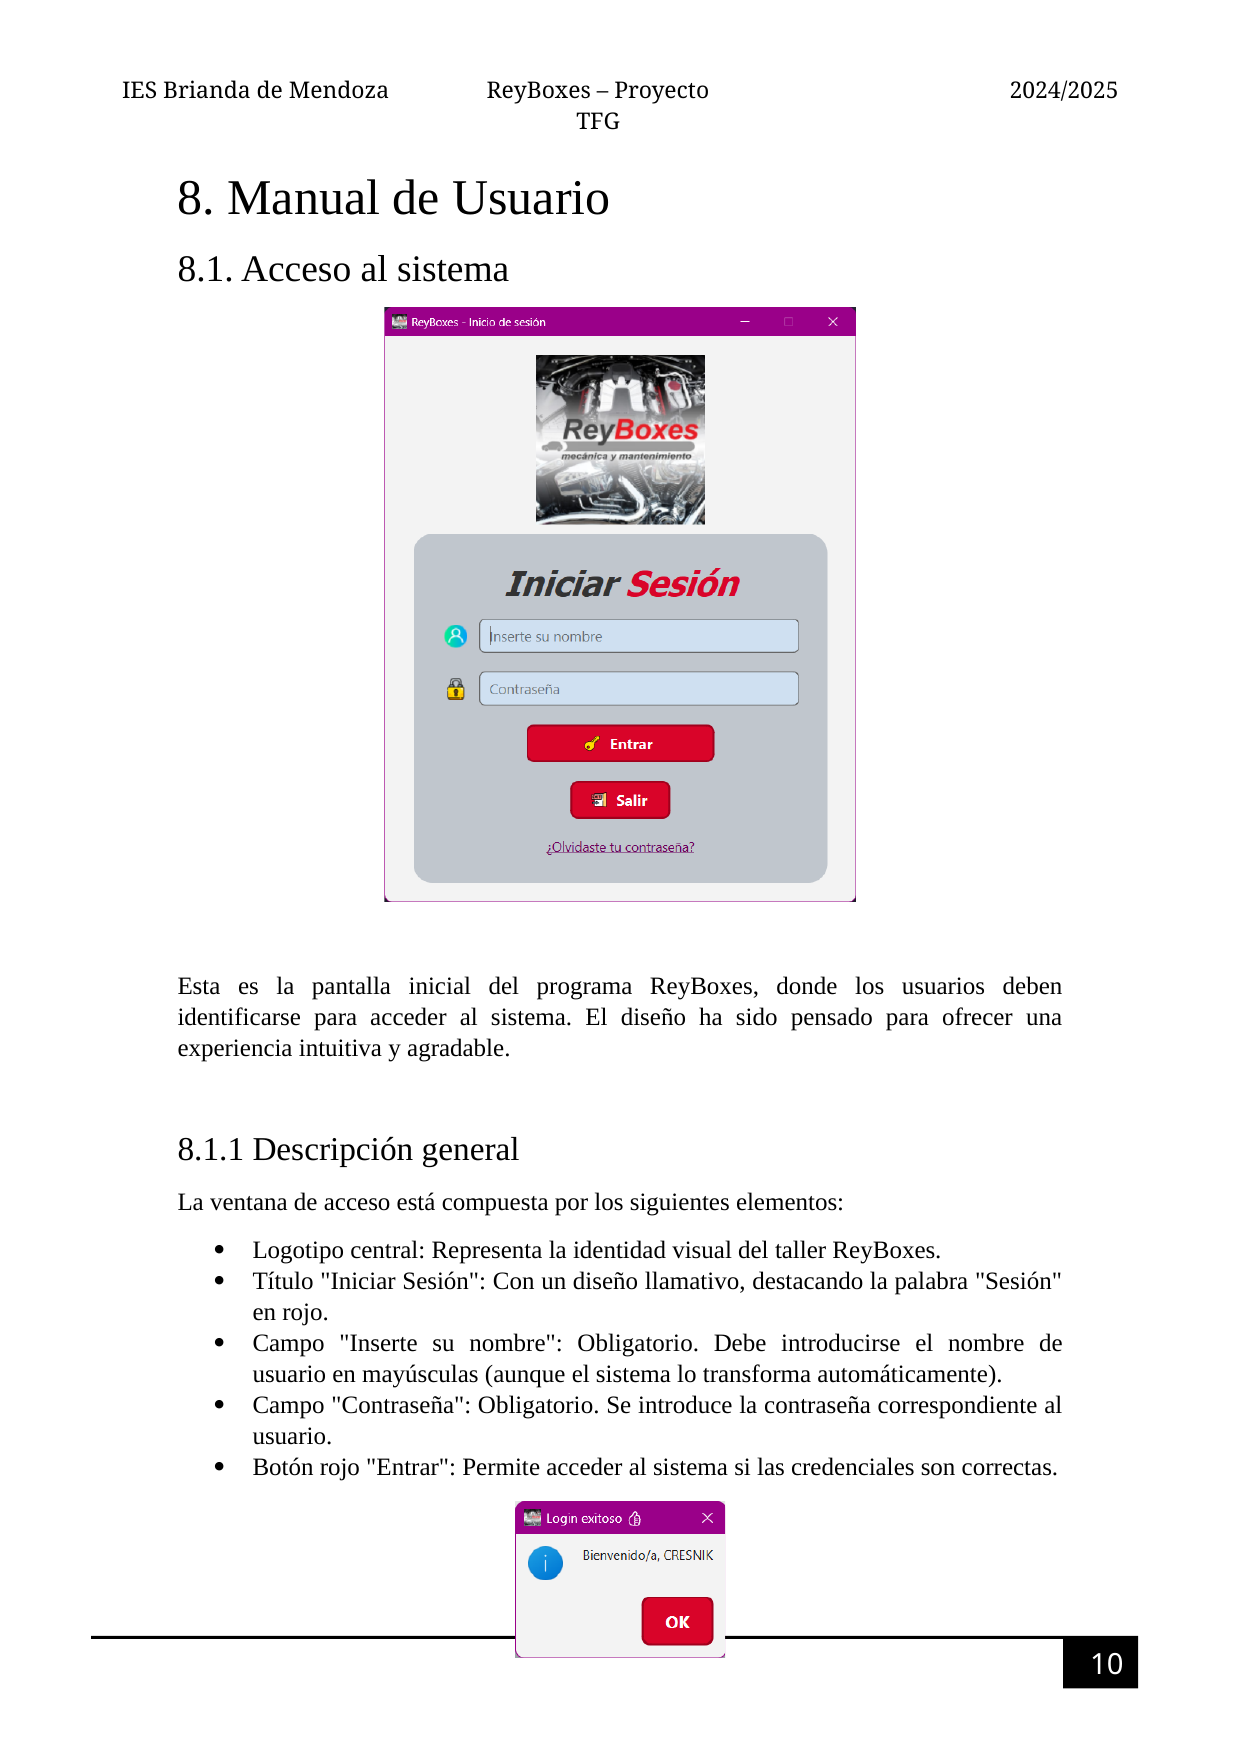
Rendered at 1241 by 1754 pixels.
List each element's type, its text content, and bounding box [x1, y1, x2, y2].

picture [515, 1501, 725, 1658]
text 8. Manual de Usuario [177, 167, 1063, 225]
text 8.1.1 Descripción general [177, 1129, 1063, 1167]
picture [384, 307, 856, 902]
list Logotipo central: Representa la identidad visual del taller ReyBoxes. [215, 1235, 1063, 1263]
list Título "Iniciar Sesión": Con un diseño llamativo, destacando la palabra "Sesión" en rojo. [215, 1266, 1063, 1326]
text La ventana de acceso está compuesta por los siguientes elementos: [177, 1187, 1063, 1216]
list Campo "Inserte su nombre": Obligatorio. Debe introducirse el nombre de usuario en mayúsculas (aunque el sistema lo transforma automáticamente). [215, 1328, 1063, 1388]
text 8.1. Acceso al sistema [177, 246, 1063, 289]
text Esta es la pantalla inicial del programa ReyBoxes, donde los usuarios deben identificarse para acceder al sistema. El diseño ha sido pensado para ofrecer una experiencia intuitiva y agradable. [177, 971, 1063, 1062]
list Botón rojo "Entrar": Permite acceder al sistema si las credenciales son correctas. [215, 1452, 1063, 1481]
list Campo "Contraseña": Obligatorio. Se introduce la contraseña correspondiente al usuario. [215, 1390, 1063, 1450]
